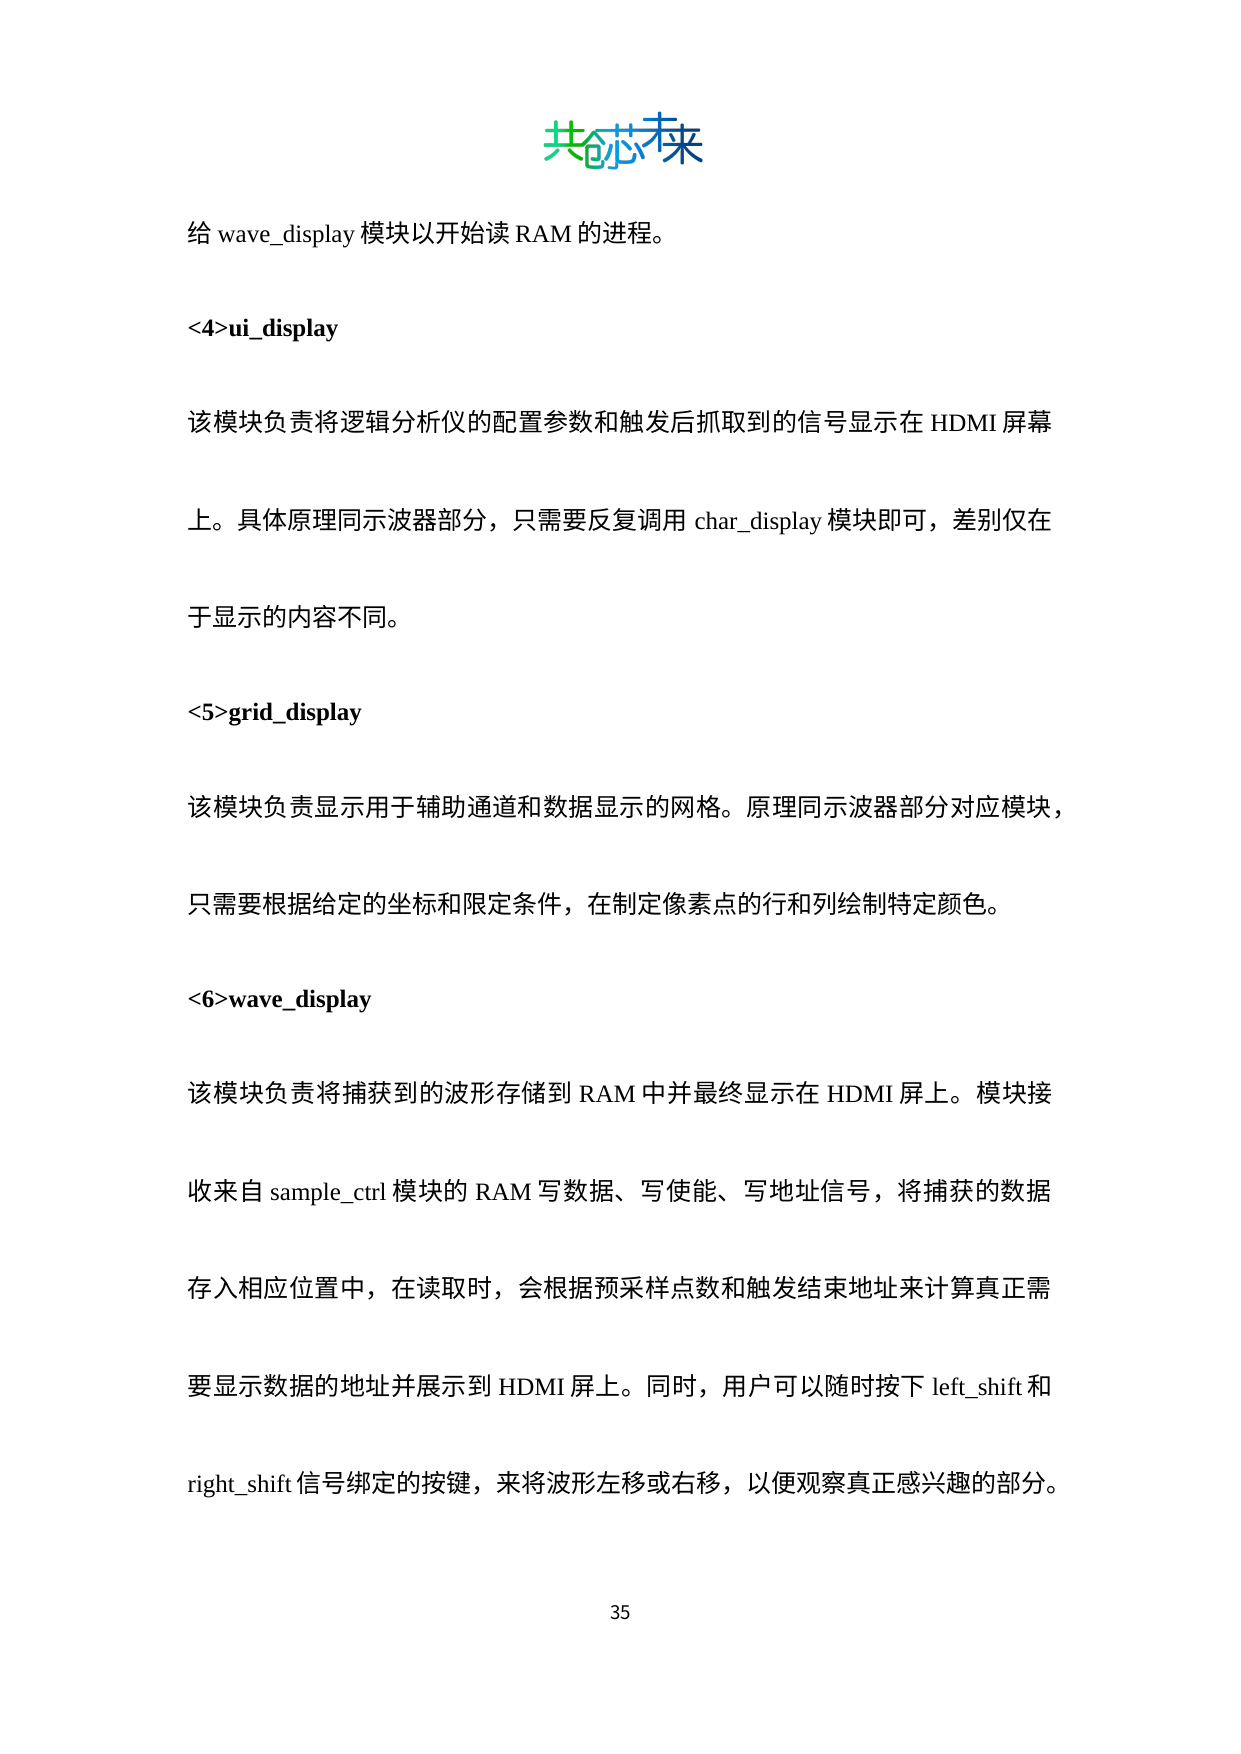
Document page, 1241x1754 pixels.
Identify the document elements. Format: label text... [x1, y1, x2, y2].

text 该模块负责将逻辑分析仪的配置参数和触发后抓取到的信号显示在HDMI屏幕上。具体原理同示波器部分，只需要反复调用char_display模块即可，差别仅在于显示的内容不同。 [187, 388, 1053, 648]
subtitle <6>wave_display [187, 982, 1053, 1015]
subtitle <4>ui_display [187, 311, 1053, 344]
text 该模块负责显示用于辅助通道和数据显示的网格。原理同示波器部分对应模块，只需要根据给定的坐标和限定条件，在制定像素点的行和列绘制特定颜色。 [187, 773, 1053, 935]
picture [510, 88, 730, 198]
text 该模块负责将捕获到的波形存储到RAM中并最终显示在HDMI屏上。模块接收来自sample_ctrl模块的RAM写数据、写使能、写地址信号，将捕获的数据存入相应位置中，在读取时，会根据预采样点数和触发结束地址来计算真正需要显示数据的地址并展示到HDMI屏上。同时，用户可以随时按下left_shift和right_shift信号绑定的按键，来将波形左移或右移，以便观察真正感兴趣的部分。 [187, 1059, 1053, 1514]
subtitle <5>grid_display [187, 696, 1053, 728]
